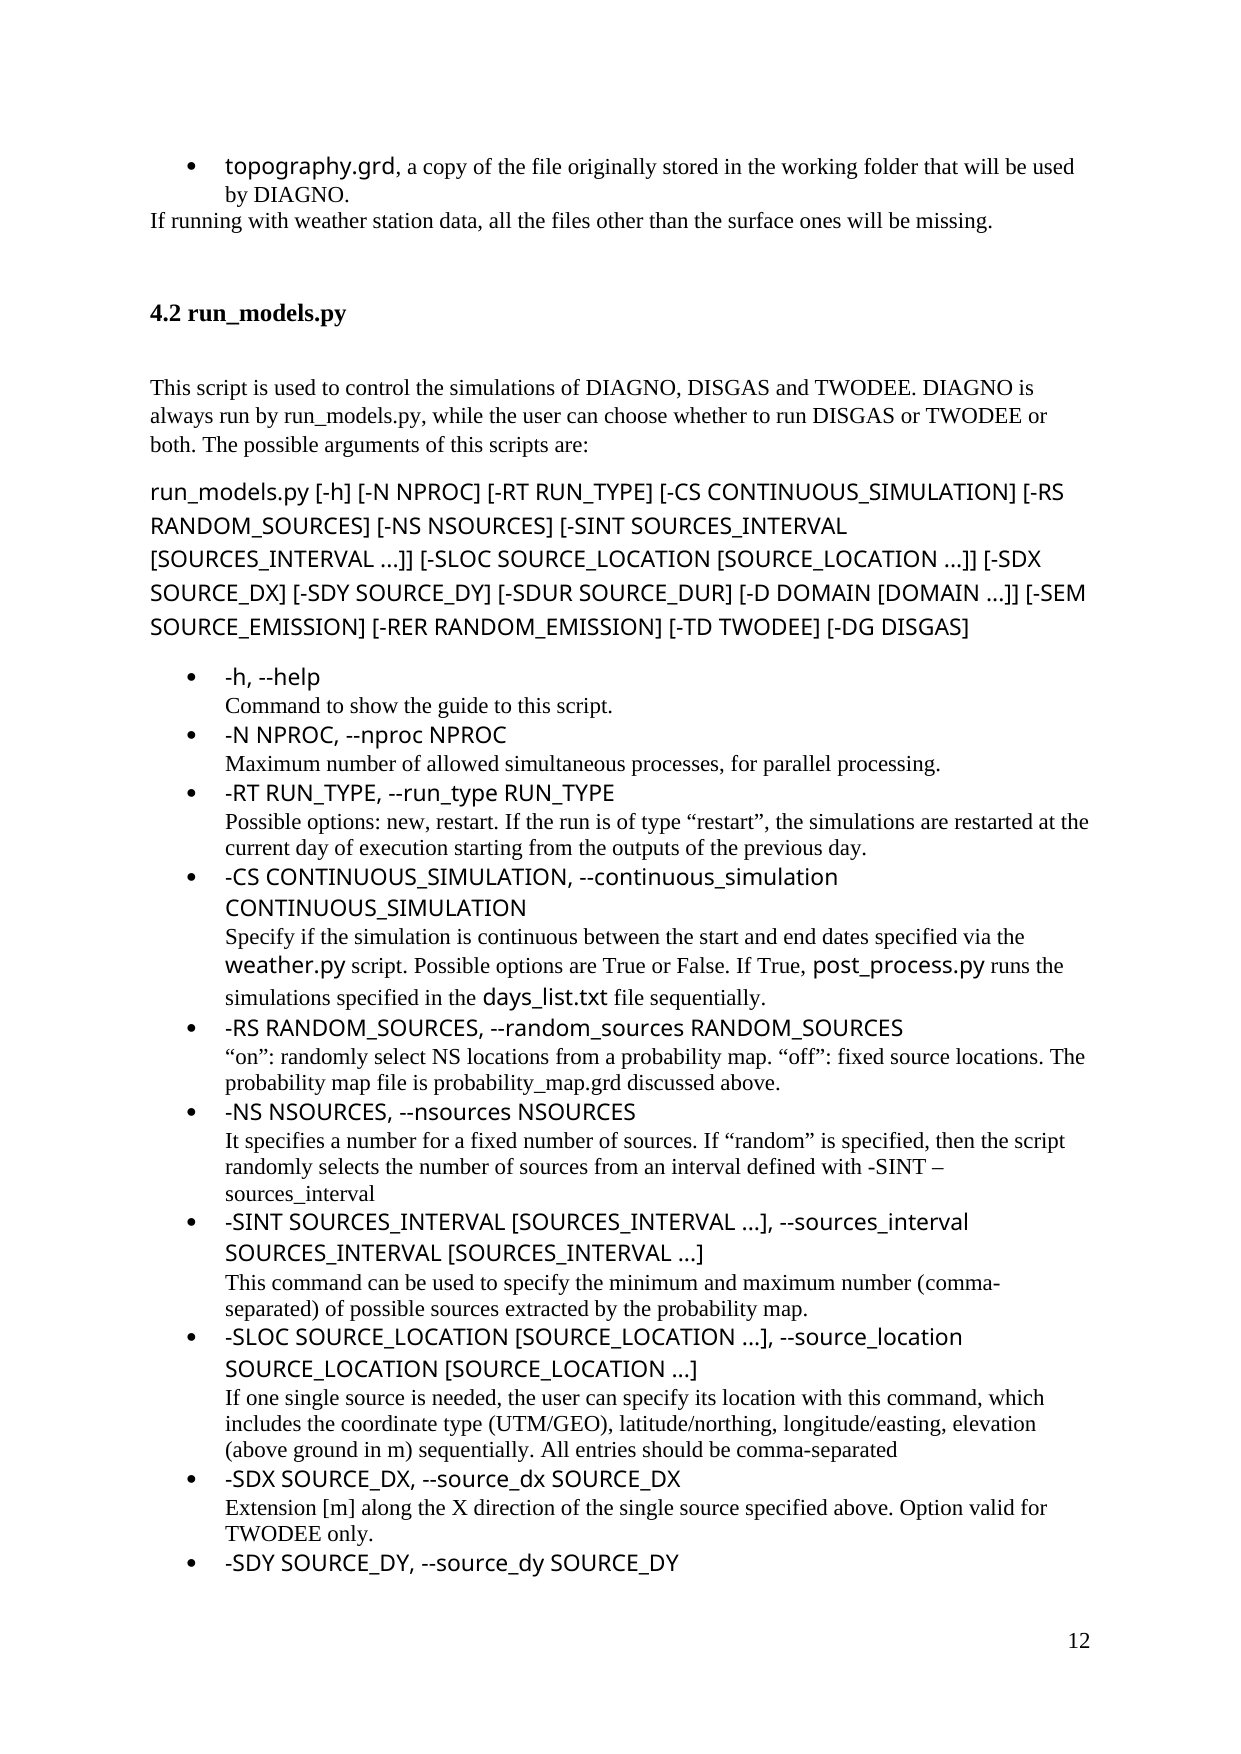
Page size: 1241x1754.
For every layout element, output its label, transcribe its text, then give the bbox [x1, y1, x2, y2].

subtitle 4.2 run_models.py [150, 298, 1090, 327]
text This script is used to control the simulations of DIAGNO, DISGAS and TWODEE. DIAGNO is always run by run_models.py, while the user can choose whether to run DISGAS or TWODEE or both. The possible arguments of this scripts are: [150, 374, 1090, 457]
list Specify if the simulation is continuous between the start and end dates specified via the weather.py script. Possible options are True or False. If True, post_process.py runs the simulations specified in the days_list.txt file sequentially. [225, 923, 1090, 1012]
text run_models.py [-h] [-N NPROC] [-RT RUN_TYPE] [-CS CONTINUOUS_SIMULATION] [-RS RANDOM_SOURCES] [-NS NSOURCES] [-SINT SOURCES_INTERVAL [SOURCES_INTERVAL ...]] [-SLOC SOURCE_LOCATION [SOURCE_LOCATION ...]] [-SDX SOURCE_DX] [-SDY SOURCE_DY] [-SDUR SOURCE_DUR] [-D DOMAIN [DOMAIN ...]] [-SEM SOURCE_EMISSION] [-RER RANDOM_EMISSION] [-TD TWODEE] [-DG DISGAS] [150, 476, 1090, 642]
list -N NPROC, --nproc NPROC [187, 719, 1090, 750]
text If running with weather station data, all the files other than the surface ones will be missing. [150, 208, 1090, 234]
list Command to show the guide to this script. [225, 693, 1090, 719]
list -h, --help [187, 661, 1090, 693]
list -NS NSOURCES, --nsources NSOURCES [187, 1096, 1090, 1127]
list -SDX SOURCE_DX, --source_dx SOURCE_DX [187, 1463, 1090, 1494]
list -SINT SOURCES_INTERVAL [SOURCES_INTERVAL ...], --sources_interval SOURCES_INTERVAL [SOURCES_INTERVAL ...] [187, 1206, 1090, 1269]
list It specifies a number for a fixed number of sources. If “random” is specified, then the script randomly selects the number of sources from an interval defined with -SINT –sources_interval [225, 1127, 1090, 1206]
list This command can be used to specify the minimum and maximum number (comma-separated) of possible sources extracted by the probability map. [225, 1269, 1090, 1321]
list -SDY SOURCE_DY, --source_dy SOURCE_DY [187, 1547, 1090, 1578]
list -SLOC SOURCE_LOCATION [SOURCE_LOCATION ...], --source_location SOURCE_LOCATION [SOURCE_LOCATION ...] [187, 1321, 1090, 1384]
list -RT RUN_TYPE, --run_type RUN_TYPE [187, 777, 1090, 808]
list -CS CONTINUOUS_SIMULATION, --continuous_simulation CONTINUOUS_SIMULATION [187, 861, 1090, 923]
list If one single source is needed, the user can specify its location with this command, which includes the coordinate type (UTM/GEO), latitude/northing, longitude/easting, elevation (above ground in m) sequentially. All entries should be comma-separated [225, 1384, 1090, 1463]
list Maximum number of allowed simultaneous processes, for parallel processing. [225, 750, 1090, 777]
list -RS RANDOM_SOURCES, --random_sources RANDOM_SOURCES [187, 1012, 1090, 1043]
list topography.grd, a copy of the file originally stored in the working folder that will be used by DIAGNO. [187, 150, 1090, 208]
list Possible options: new, restart. If the run is of type “restart”, the simulations are restarted at the current day of execution starting from the outputs of the previous day. [225, 808, 1090, 861]
list “on”: randomly select NS locations from a probability map. “off”: fixed source locations. The probability map file is probability_map.grd discussed above. [225, 1043, 1090, 1096]
list Extension [m] along the X direction of the single source specified above. Option valid for TWODEE only. [225, 1494, 1090, 1547]
